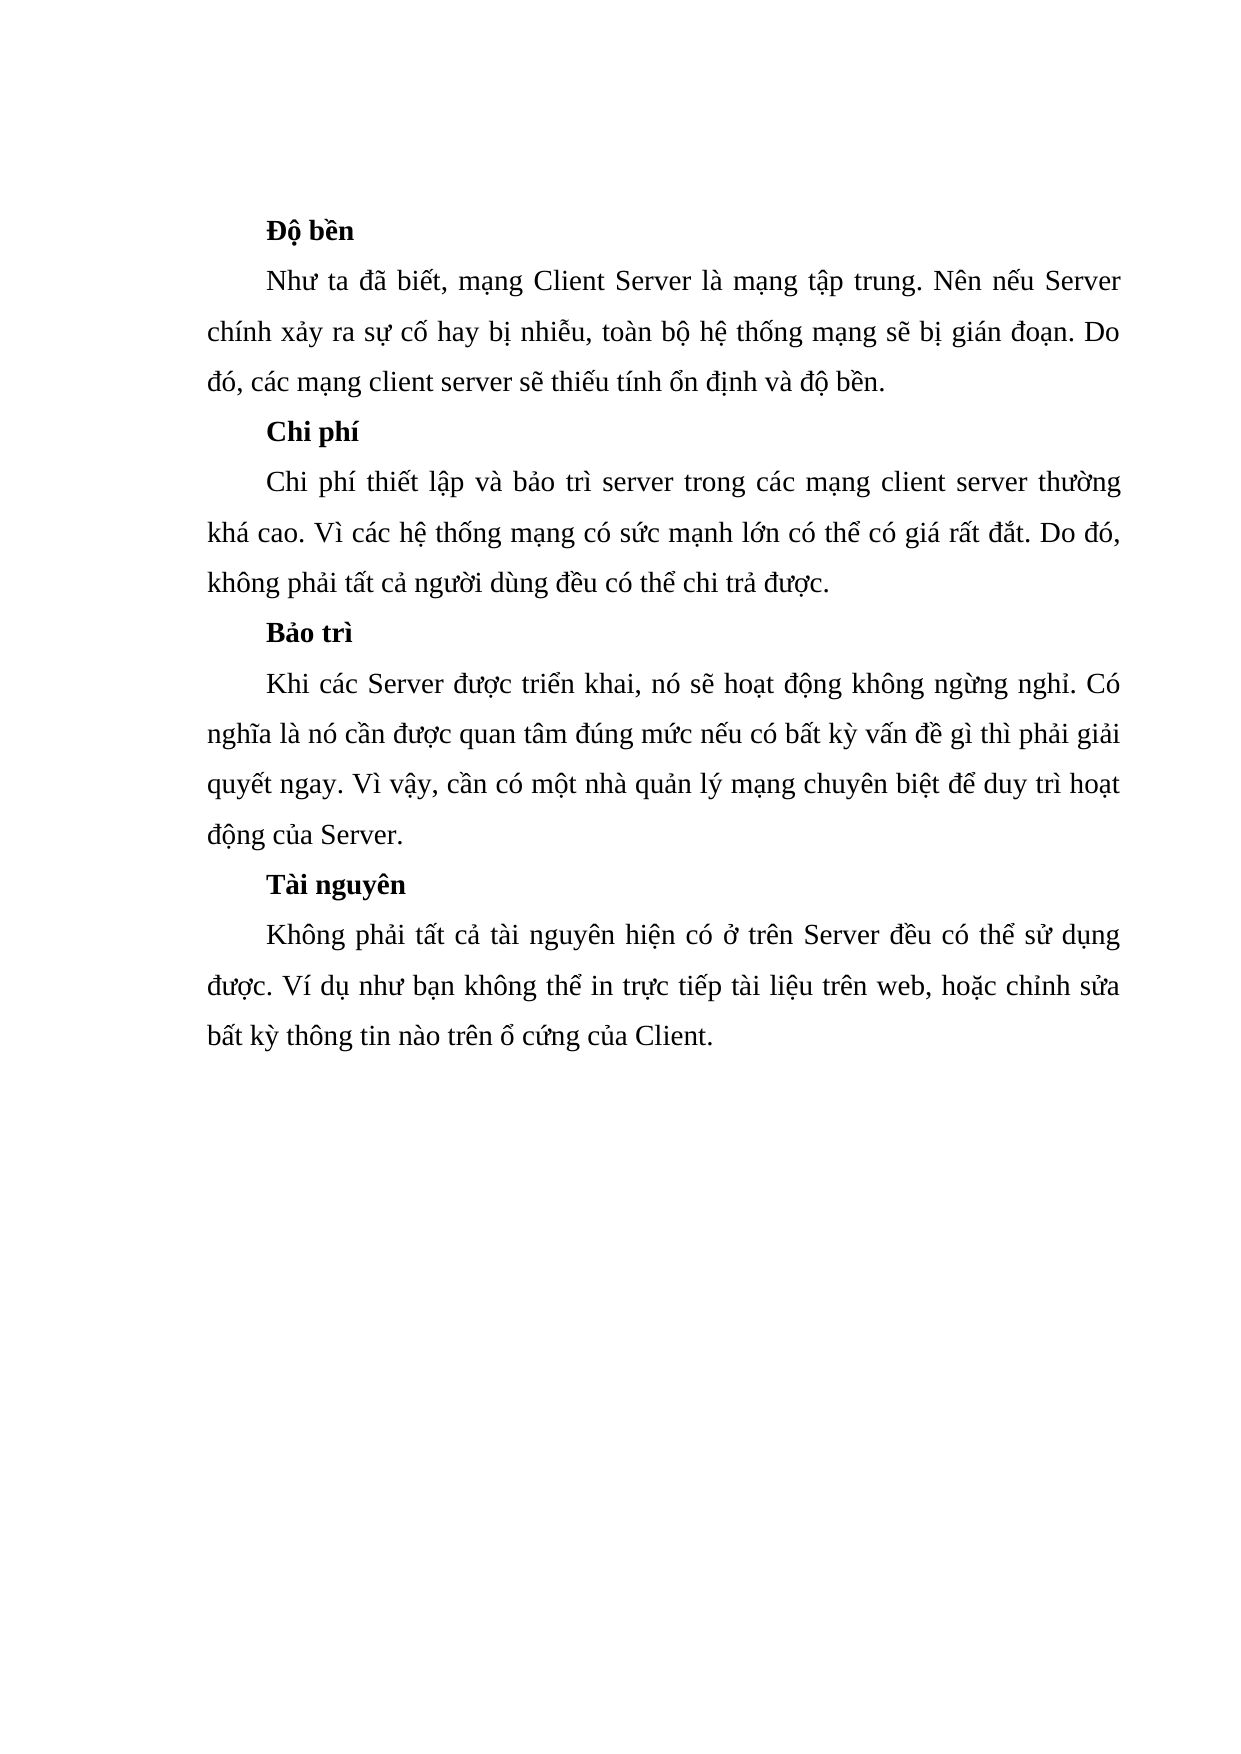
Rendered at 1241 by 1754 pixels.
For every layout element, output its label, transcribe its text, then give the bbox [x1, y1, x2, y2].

text Độ bền [207, 213, 1122, 247]
text Chi phí [207, 414, 1122, 448]
text Không phải tất cả tài nguyên hiện có ở trên Server đều có thể sử dụng được. Ví dụ như bạn không thể in trực tiếp tài liệu trên web, hoặc chỉnh sửa bất kỳ thông tin nào trên ổ cứng của Client. [207, 917, 1122, 1052]
text Tài nguyên [207, 867, 1122, 901]
text Bảo trì [207, 616, 1122, 649]
text Khi các Server được triển khai, nó sẽ hoạt động không ngừng nghỉ. Có nghĩa là nó cần được quan tâm đúng mức nếu có bất kỳ vấn đề gì thì phải giải quyết ngay. Vì vậy, cần có một nhà quản lý mạng chuyên biệt để duy trì hoạt động của Server. [207, 666, 1122, 850]
text Như ta đã biết, mạng Client Server là mạng tập trung. Nên nếu Server chính xảy ra sự cố hay bị nhiễu, toàn bộ hệ thống mạng sẽ bị gián đoạn. Do đó, các mạng client server sẽ thiếu tính ổn định và độ bền. [207, 263, 1122, 397]
text Chi phí thiết lập và bảo trì server trong các mạng client server thường khá cao. Vì các hệ thống mạng có sức mạnh lớn có thể có giá rất đắt. Do đó, không phải tất cả người dùng đều có thể chi trả được. [207, 464, 1122, 599]
